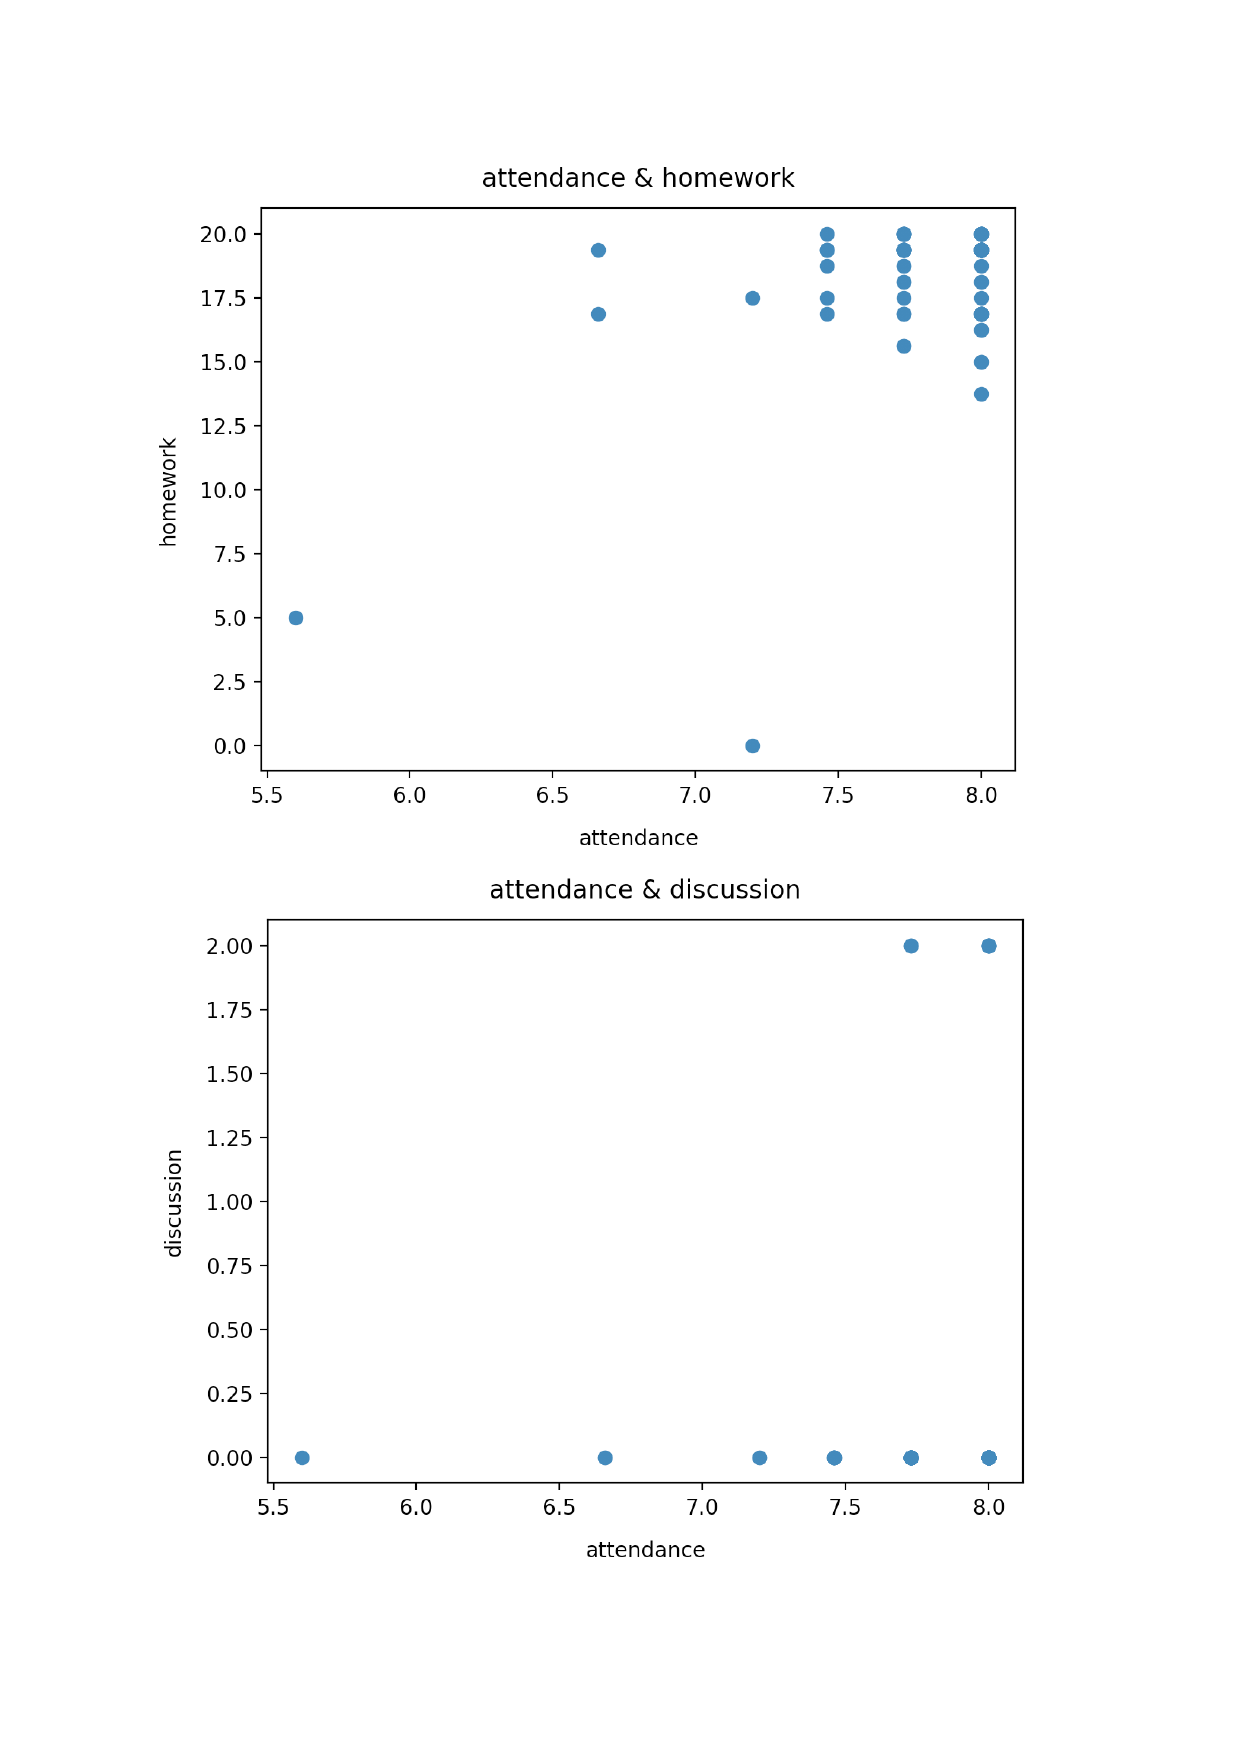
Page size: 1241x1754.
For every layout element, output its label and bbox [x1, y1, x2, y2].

picture [150, 150, 1091, 1563]
